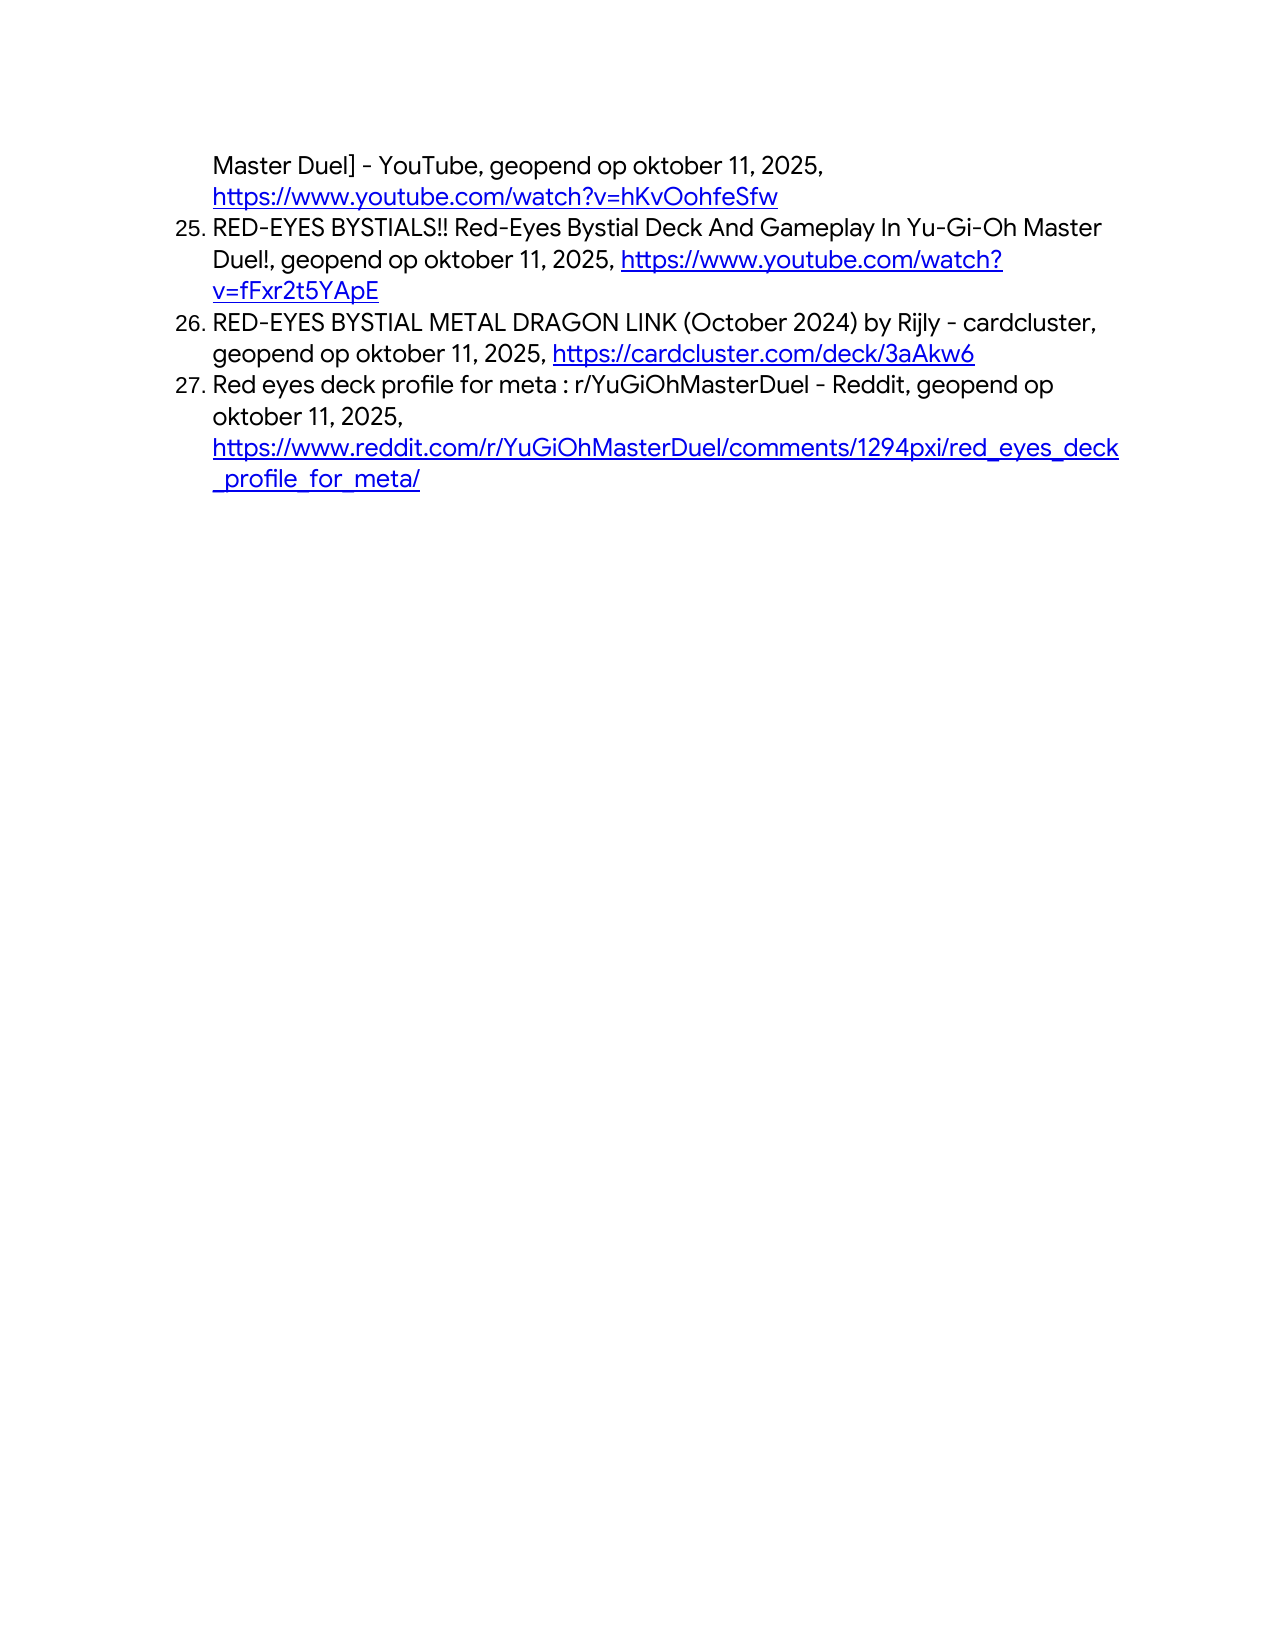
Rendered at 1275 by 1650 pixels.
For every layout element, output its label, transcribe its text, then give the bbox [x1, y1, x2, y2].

list RED-EYES BYSTIALS!! Red-Eyes Bystial Deck And Gameplay In Yu-Gi-Oh Master Duel!, geopend op oktober 11, 2025, https://www.youtube.com/watch?v=fFxr2t5YApE [175, 213, 1125, 307]
list Red eyes deck profile for meta : r/YuGiOhMasterDuel - Reddit, geopend op oktober 11, 2025, https://www.reddit.com/r/YuGiOhMasterDuel/comments/1294pxi/red_eyes_deck_profile_for_meta/ [175, 369, 1125, 495]
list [175, 150, 1125, 213]
list RED-EYES BYSTIAL METAL DRAGON LINK (October 2024) by Rijly - cardcluster, geopend op oktober 11, 2025, https://cardcluster.com/deck/3aAkw6 [175, 307, 1125, 369]
